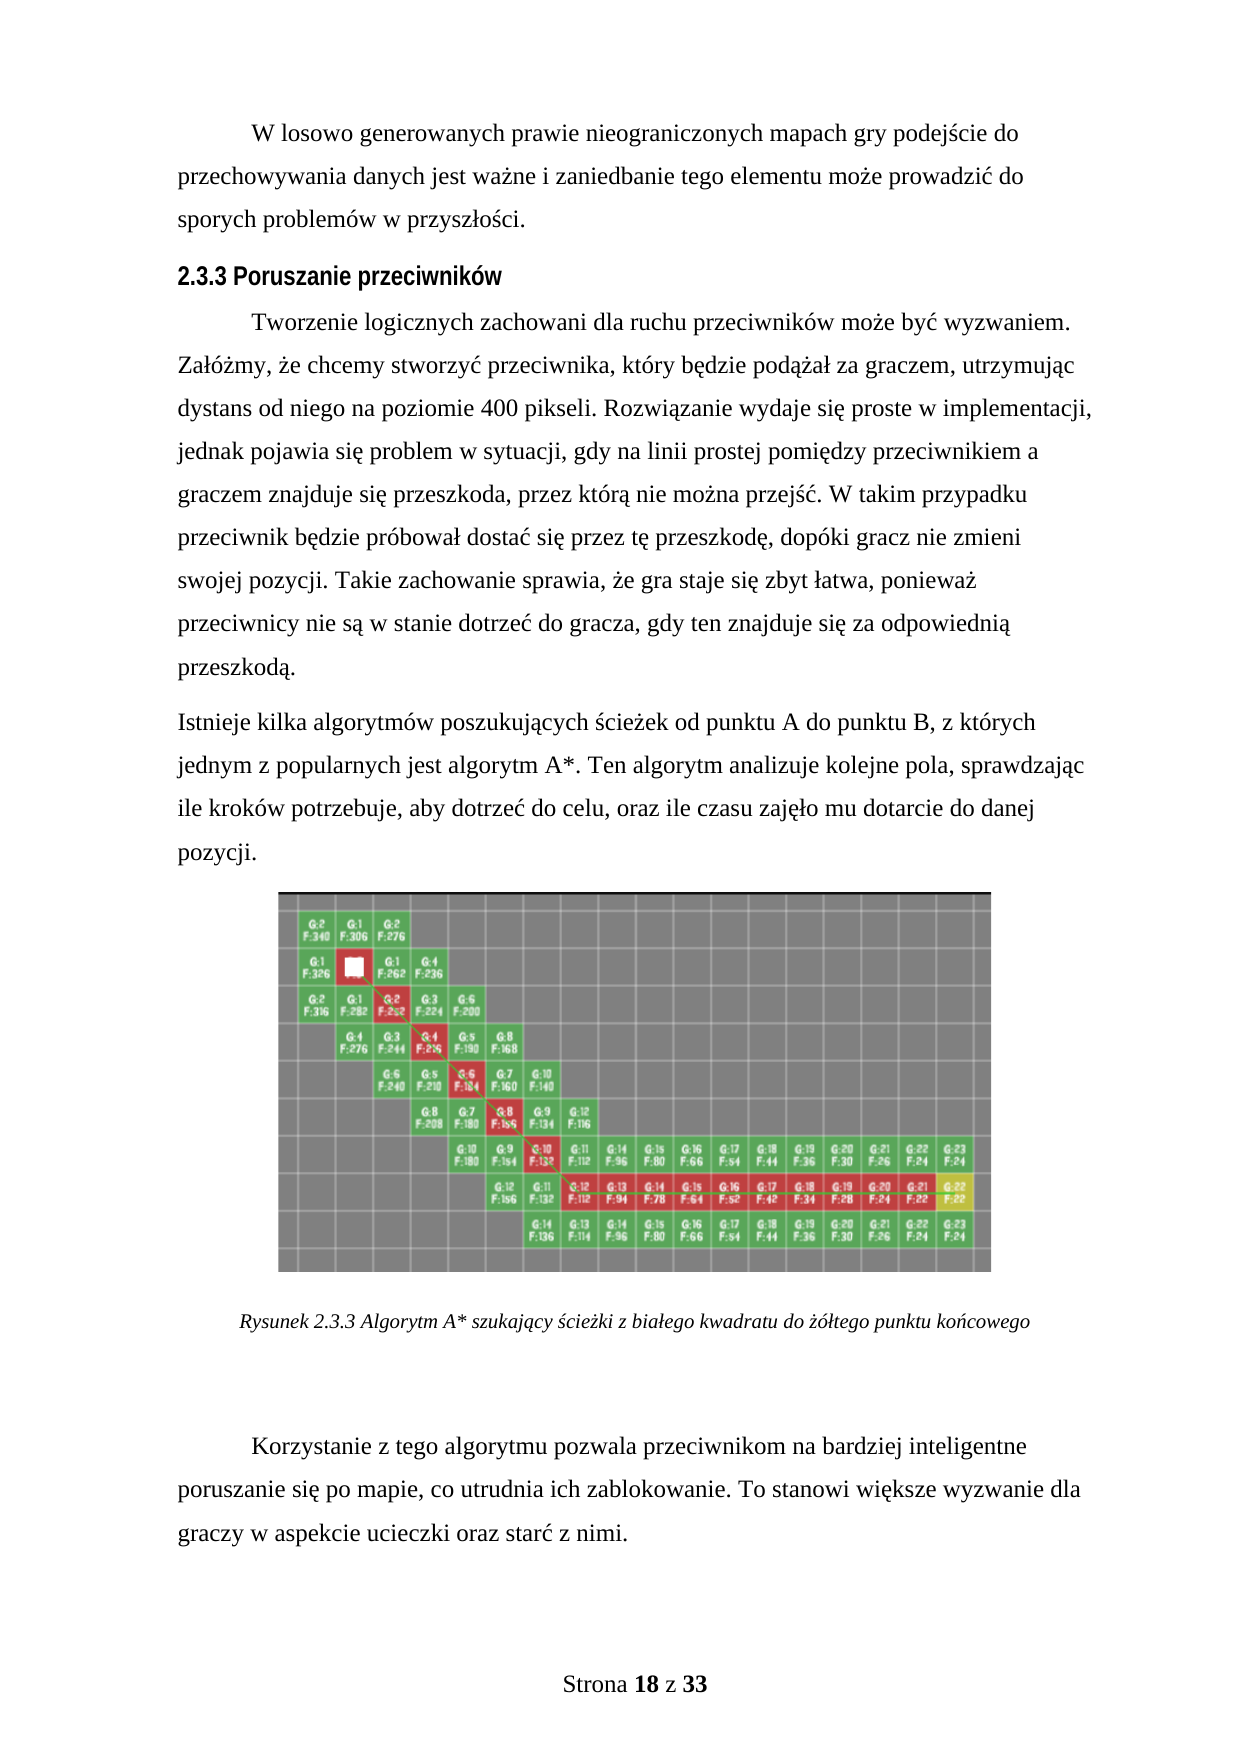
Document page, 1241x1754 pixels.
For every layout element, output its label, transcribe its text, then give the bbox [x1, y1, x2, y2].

text Rysunek 2.3.3 Algorytm A* szukający ścieżki z białego kwadratu do żółtego punktu końcowego [177, 1309, 1092, 1333]
subtitle Istnieje kilka algorytmów poszukujących ścieżek od punktu A do punktu B, z których jednym z popularnych jest algorytm A*. Ten algorytm analizuje kolejne pola, sprawdzając ile kroków potrzebuje, aby dotrzeć do celu, oraz ile czasu zajęło mu dotarcie do danej pozycji. [177, 707, 1092, 865]
subtitle Tworzenie logicznych zachowani dla ruchu przeciwników może być wyzwaniem. Załóżmy, że chcemy stworzyć przeciwnika, który będzie podążał za graczem, utrzymując dystans od niego na poziomie 400 pikseli. Rozwiązanie wydaje się proste w implementacji, jednak pojawia się problem w sytuacji, gdy na linii prostej pomiędzy przeciwnikiem a graczem znajduje się przeszkoda, przez którą nie można przejść. W takim przypadku przeciwnik będzie próbował dostać się przez tę przeszkodę, dopóki gracz nie zmieni swojej pozycji. Takie zachowanie sprawia, że gra staje się zbyt łatwa, ponieważ przeciwnicy nie są w stanie dotrzeć do gracza, gdy ten znajduje się za odpowiednią przeszkodą. [177, 307, 1092, 680]
text 2.3.3 Poruszanie przeciwników [177, 260, 1092, 291]
subtitle W losowo generowanych prawie nieograniczonych mapach gry podejście do przechowywania danych jest ważne i zaniedbanie tego elementu może prowadzić do sporych problemów w przyszłości. [177, 118, 1092, 233]
picture [278, 892, 992, 1272]
subtitle Korzystanie z tego algorytmu pozwala przeciwnikom na bardziej inteligentne poruszanie się po mapie, co utrudnia ich zablokowanie. To stanowi większe wyzwanie dla graczy w aspekcie ucieczki oraz starć z nimi. [177, 1388, 1092, 1546]
